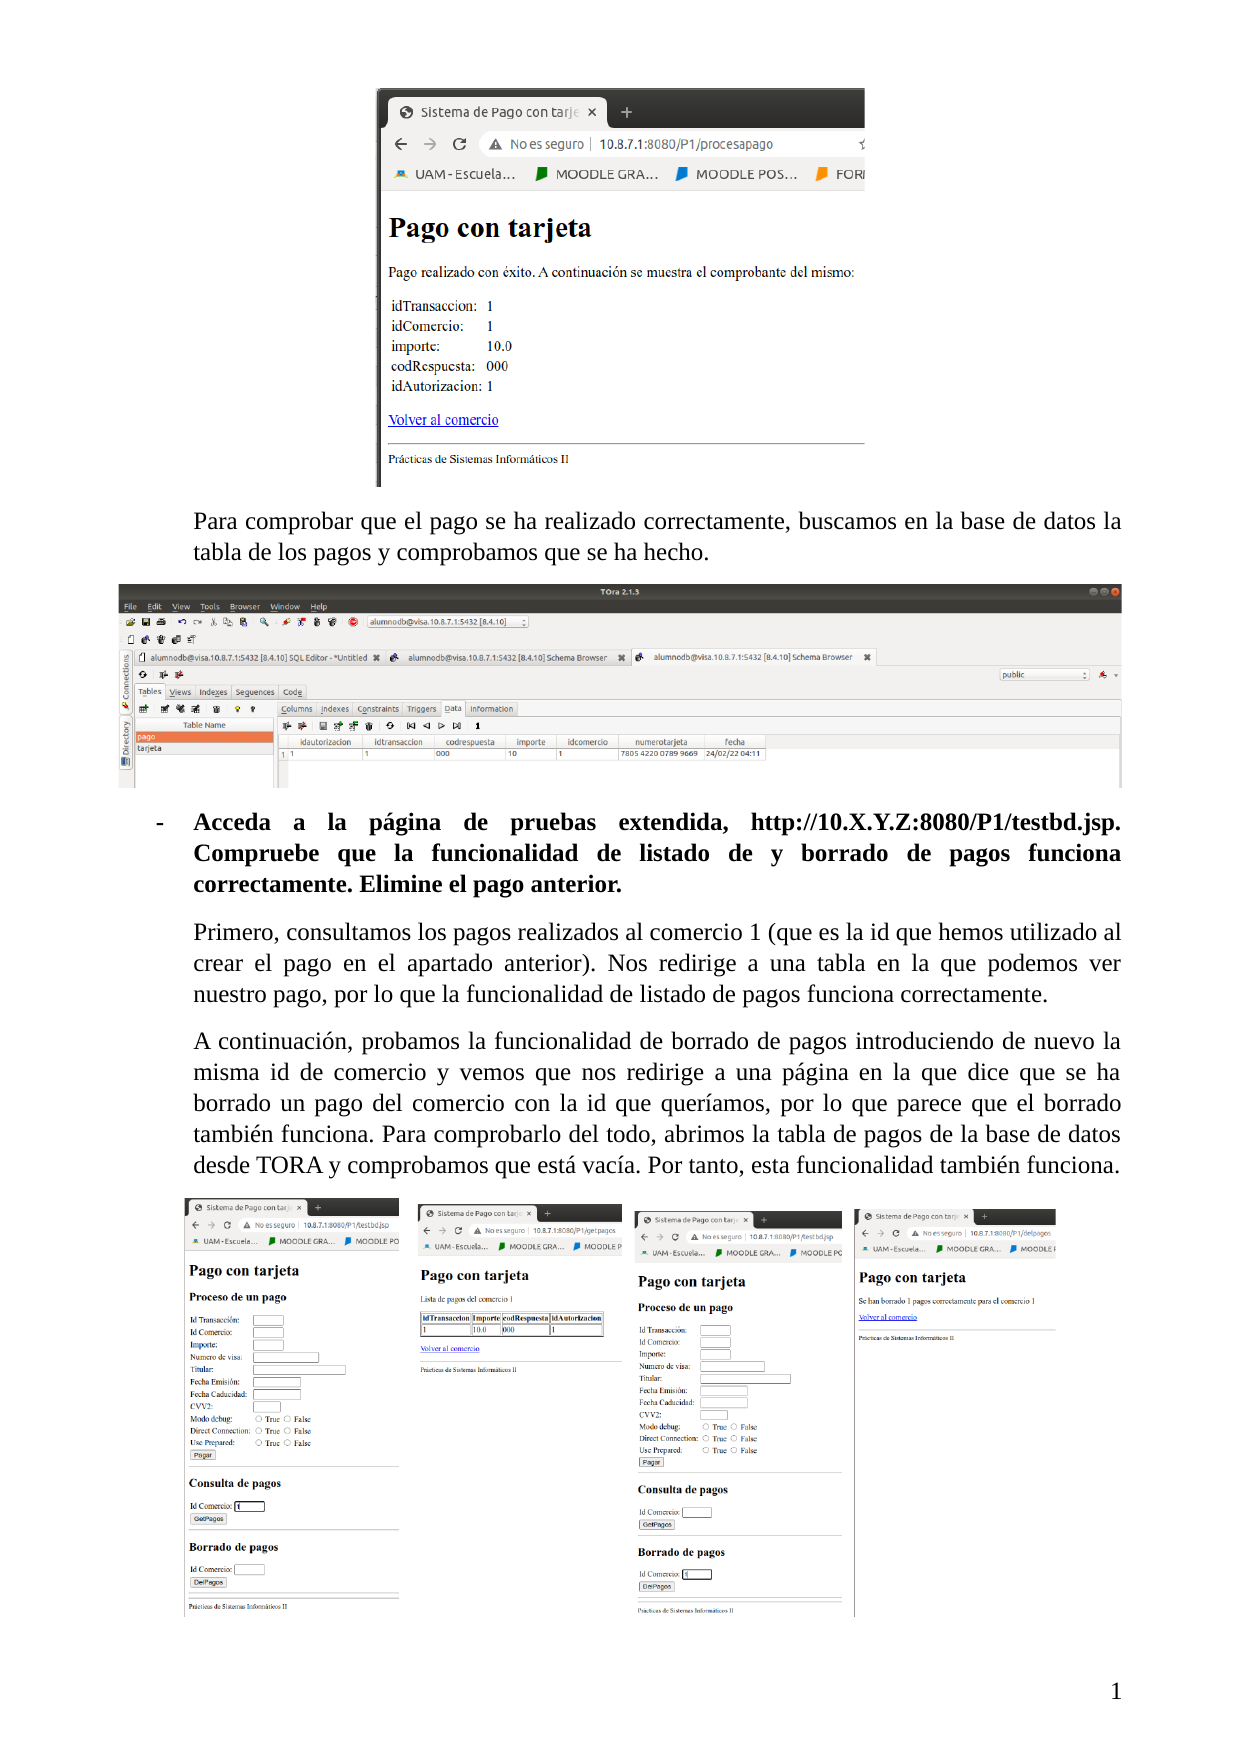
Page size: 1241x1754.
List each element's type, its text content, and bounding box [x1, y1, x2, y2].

text A continuación, probamos la funcionalidad de borrado de pagos introduciendo de nuevo la misma id de comercio y vemos que nos redirige a una página en la que dice que se ha borrado un pago del comercio con la id que queríamos, por lo que parece que el borrado también funciona. Para comprobarlo del todo, abrimos la tabla de pagos de la base de datos desde TORA y comprobamos que está vacía. Por tanto, esta funcionalidad también funciona. [193, 1026, 1122, 1179]
picture [184, 1198, 399, 1617]
text Primero, consultamos los pagos realizados al comercio 1 (que es la id que hemos utilizado al crear el pago en el apartado anterior). Nos redirige a una tabla en la que podemos ver nuestro pago, por lo que la funcionalidad de listado de pagos funciona correctamente. [193, 917, 1122, 1007]
list Acceda a la página de pruebas extendida, http://10.X.Y.Z:8080/P1/testbd.jsp. Compruebe que la funcionalidad de listado de y borrado de pagos funciona correctamente. Elimine el pago anterior. [156, 807, 1122, 898]
text Para comprobar que el pago se ha realizado correctamente, buscamos en la base de datos la tabla de los pagos y comprobamos que se ha hecho. [193, 506, 1122, 566]
picture [375, 88, 865, 487]
picture [118, 584, 1122, 788]
picture [634, 1211, 842, 1617]
picture [854, 1209, 1056, 1617]
picture [417, 1204, 622, 1617]
